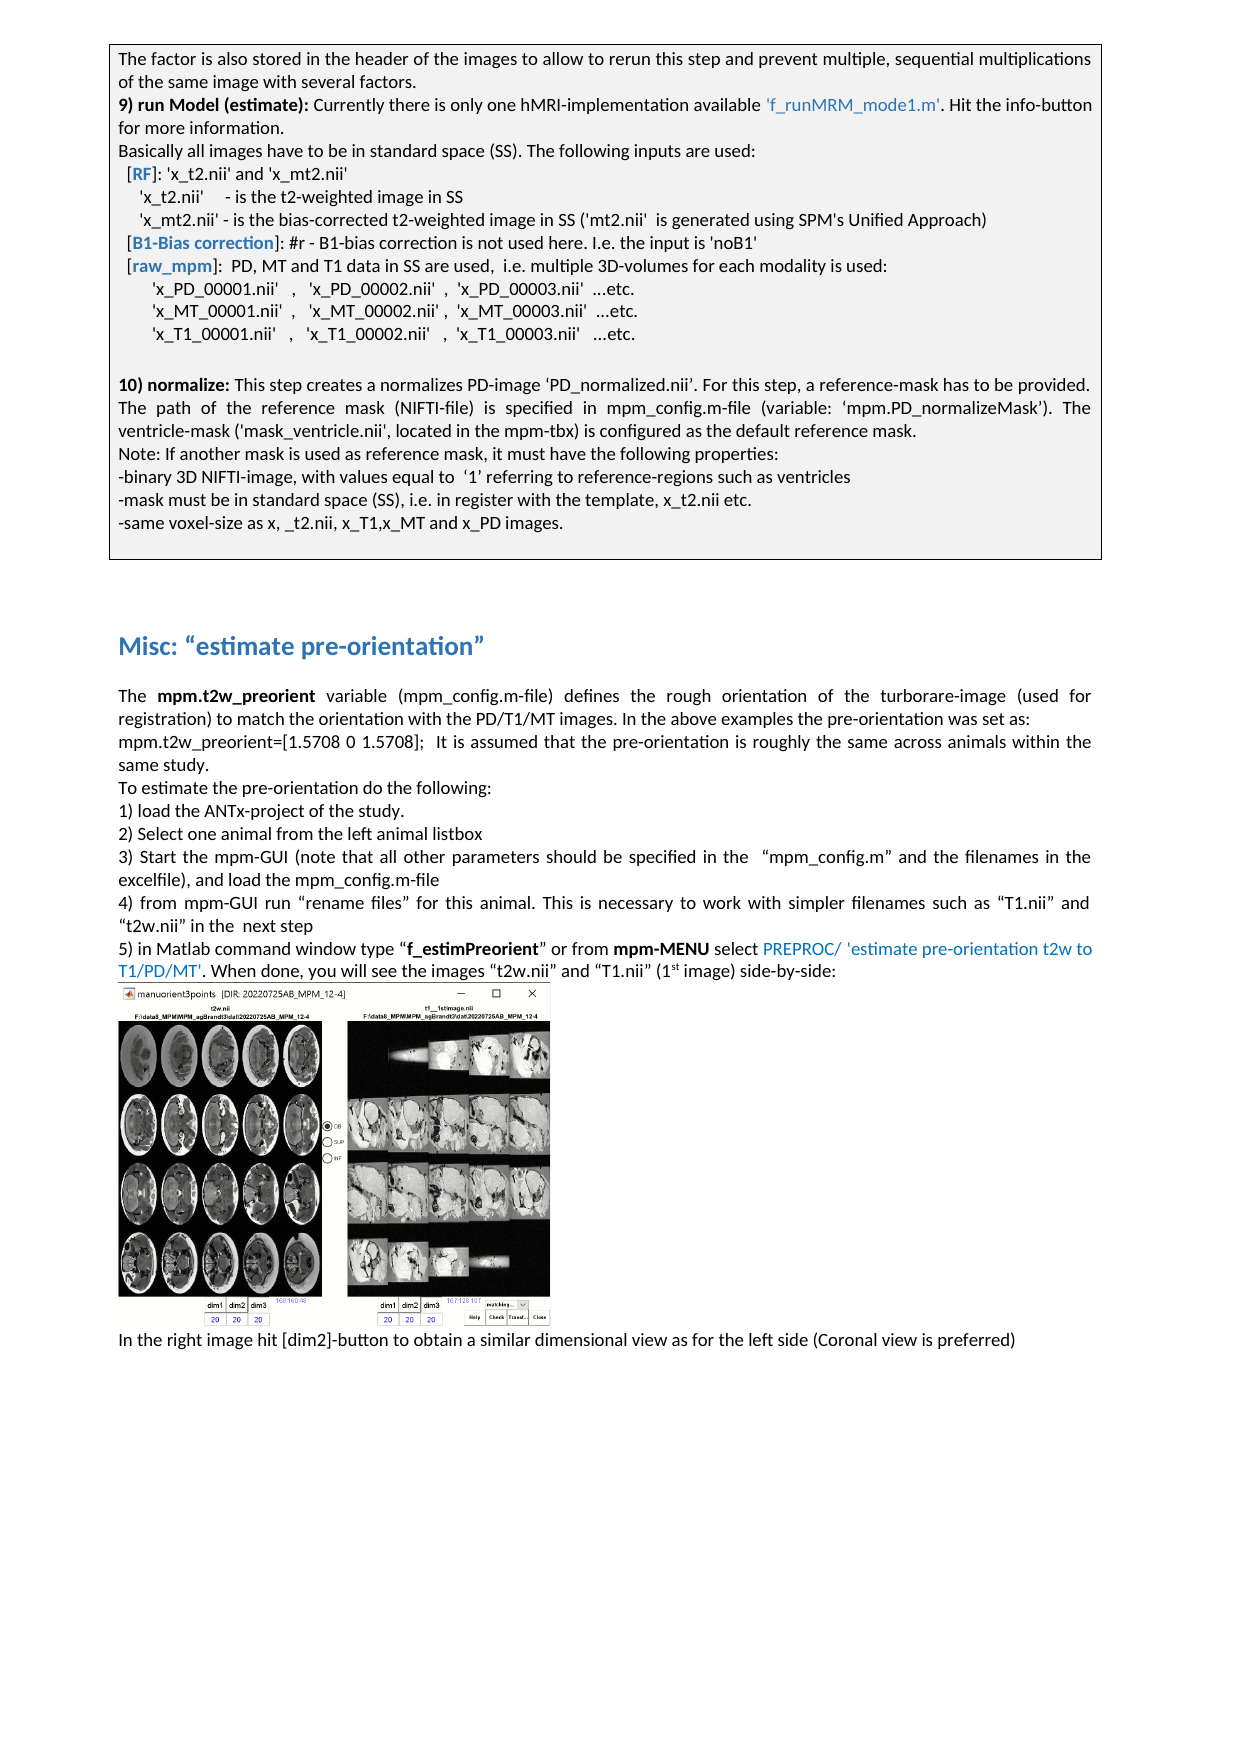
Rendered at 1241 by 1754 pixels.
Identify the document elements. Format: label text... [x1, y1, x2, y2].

text The factor is also stored in the header of the images to allow to rerun this step and prevent multiple, sequential multiplications of the same image with several factors. [110, 45, 1101, 90]
text 1) load the ANTx-project of the study. [118, 799, 1093, 822]
text mpm.t2w_preorient=[1.5708 0 1.5708]; It is assumed that the pre-orientation is roughly the same across animals within the same study. [118, 730, 1093, 776]
text Basically all images have to be in standard space (SS). The following inputs are used: [110, 136, 1101, 159]
text In the right image hit [dim2]-button to obtain a similar dimensional view as for the left side (Coronal view is preferred) [118, 1328, 1093, 1351]
text -binary 3D NIFTI-image, with values equal to ‘1’ referring to reference-regions such as ventricles [110, 462, 1101, 485]
text 'x_T1_00001.nii' , 'x_T1_00002.nii' , 'x_T1_00003.nii' ...etc. [110, 319, 1101, 342]
picture [118, 982, 550, 1329]
text 'x_PD_00001.nii' , 'x_PD_00002.nii' , 'x_PD_00003.nii' ...etc. [110, 273, 1101, 296]
text 'x_MT_00001.nii' , 'x_MT_00002.nii' , 'x_MT_00003.nii' ...etc. [110, 296, 1101, 319]
text Misc: “estimate pre-orientation” [118, 629, 1093, 662]
text [B1-Bias correction]: #r - B1-bias correction is not used here. I.e. the input is 'noB1' [110, 228, 1101, 251]
text To estimate the pre-orientation do the following: [118, 776, 1093, 799]
text 10) normalize: This step creates a normalizes PD-image ‘PD_normalized.nii’. For this step, a reference-mask has to be provided. The path of the reference mask (NIFTI-file) is specified in mpm_config.m-file (variable: ‘mpm.PD_normalizeMask’). The ventricle-mask ('mask_ventricle.nii', located in the mpm-tbx) is configured as the default reference mask. [110, 370, 1101, 439]
text [RF]: 'x_t2.nii' and 'x_mt2.nii' [110, 159, 1101, 182]
text 3) Start the mpm-GUI (note that all other parameters should be specified in the “mpm_config.m” and the filenames in the excelfile), and load the mpm_config.m-file [118, 845, 1093, 891]
text 'x_t2.nii' - is the t2-weighted image in SS [110, 182, 1101, 205]
text 2) Select one animal from the left animal listbox [118, 822, 1093, 845]
text Note: If another mask is used as reference mask, it must have the following properties: [110, 439, 1101, 462]
text 4) from mpm-GUI run “rename files” for this animal. This is necessary to work with simpler filenames such as “T1.nii” and “t2w.nii” in the next step [118, 891, 1093, 937]
text -mask must be in standard space (SS), i.e. in register with the template, x_t2.nii etc. [110, 485, 1101, 508]
text 9) run Model (estimate): Currently there is only one hMRI-implementation available 'f_runMRM_mode1.m'. Hit the info-button for more information. [110, 90, 1101, 136]
text The mpm.t2w_preorient variable (mpm_config.m-file) defines the rough orientation of the turborare-image (used for registration) to match the orientation with the PD/T1/MT images. In the above examples the pre-orientation was set as: [118, 684, 1093, 730]
text 'x_mt2.nii' - is the bias-corrected t2-weighted image in SS ('mt2.nii' is generated using SPM's Unified Approach) [110, 205, 1101, 228]
text [raw_mpm]: PD, MT and T1 data in SS are used, i.e. multiple 3D-volumes for each modality is used: [110, 251, 1101, 273]
text -same voxel-size as x, _t2.nii, x_T1,x_MT and x_PD images. [110, 508, 1101, 531]
text 5) in Matlab command window type “f_estimPreorient” or from mpm-MENU select PREPROC/ 'estimate pre-orientation t2w to T1/PD/MT'. When done, you will see the images “t2w.nii” and “T1.nii” (1st image) side-by-side: [118, 937, 1093, 982]
